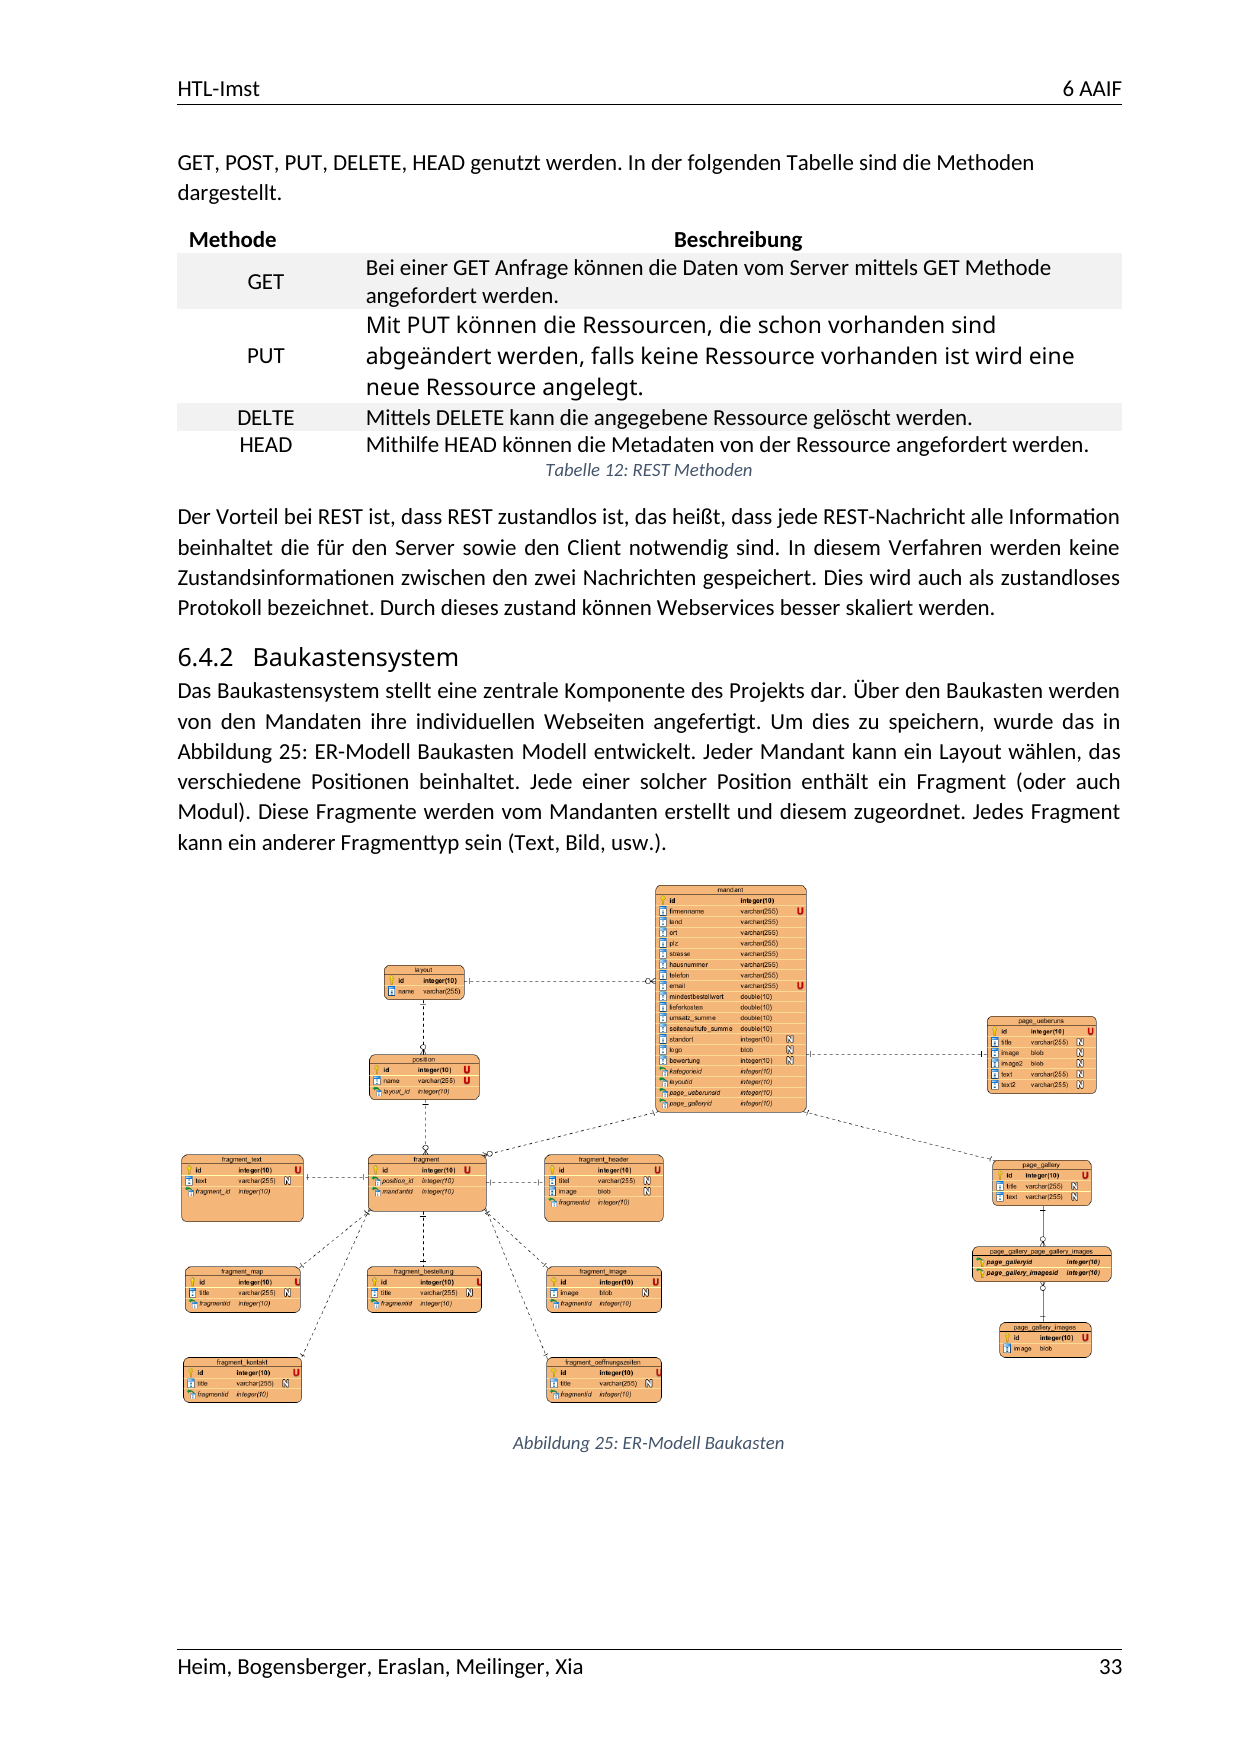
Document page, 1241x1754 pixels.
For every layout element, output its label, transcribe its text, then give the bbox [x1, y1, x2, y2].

table_cell PUT [177, 309, 354, 403]
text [177, 148, 1122, 206]
table_cell Mit PUT können die Ressourcen, die schon vorhanden sind abgeändert werden, falls keine Ressource vorhanden ist wird eine neue Ressource angelegt. [354, 309, 1122, 403]
text Das Baukastensystem stellt eine zentrale Komponente des Projekts dar. Über den Baukasten werden von den Mandaten ihre individuellen Webseiten angefertigt. Um dies zu speichern, wurde das in Abbildung 23: ER-Modell Baukasten Modell entwickelt. Jeder Mandant kann ein Layout wählen, das verschiedene Positionen beinhaltet. Jede einer solcher Position enthält ein Fragment (oder auch Modul). Diese Fragmente werden vom Mandanten erstellt und diesem zugeordnet. Jedes Fragment kann ein anderer Fragmenttyp sein (Text, Bild, usw.). [177, 677, 1122, 856]
table_cell Bei einer GET Anfrage können die Daten vom Server mittels GET Methode angefordert werden. [354, 253, 1122, 309]
table_cell GET [177, 253, 354, 309]
table_cell Mittels DELETE kann die angegebene Ressource gelöscht werden. [354, 403, 1122, 431]
picture [177, 874, 1123, 1412]
table_header Beschreibung [354, 225, 1122, 253]
text Der Vorteil bei REST ist, dass REST zustandlos ist, das heißt, dass jede REST-Nachricht alle Information beinhaltet die für den Server sowie den Client notwendig sind. In diesem Verfahren werden keine Zustandsinformationen zwischen den zwei Nachrichten gespeichert. Dies wird auch als zustandloses Protokoll bezeichnet. Durch dieses zustand können Webservices besser skaliert werden. [177, 502, 1122, 621]
subtitle Baukastensystem [177, 640, 1122, 674]
table_cell HEAD [177, 431, 354, 459]
text Abbildung 25: ER-Modell Baukasten [177, 1431, 1122, 1454]
text Tabelle 12: REST Methoden [177, 459, 1122, 482]
table_cell DELTE [177, 403, 354, 431]
table_header Methode [177, 225, 354, 253]
table_cell Mithilfe HEAD können die Metadaten von der Ressource angefordert werden. [354, 431, 1122, 459]
